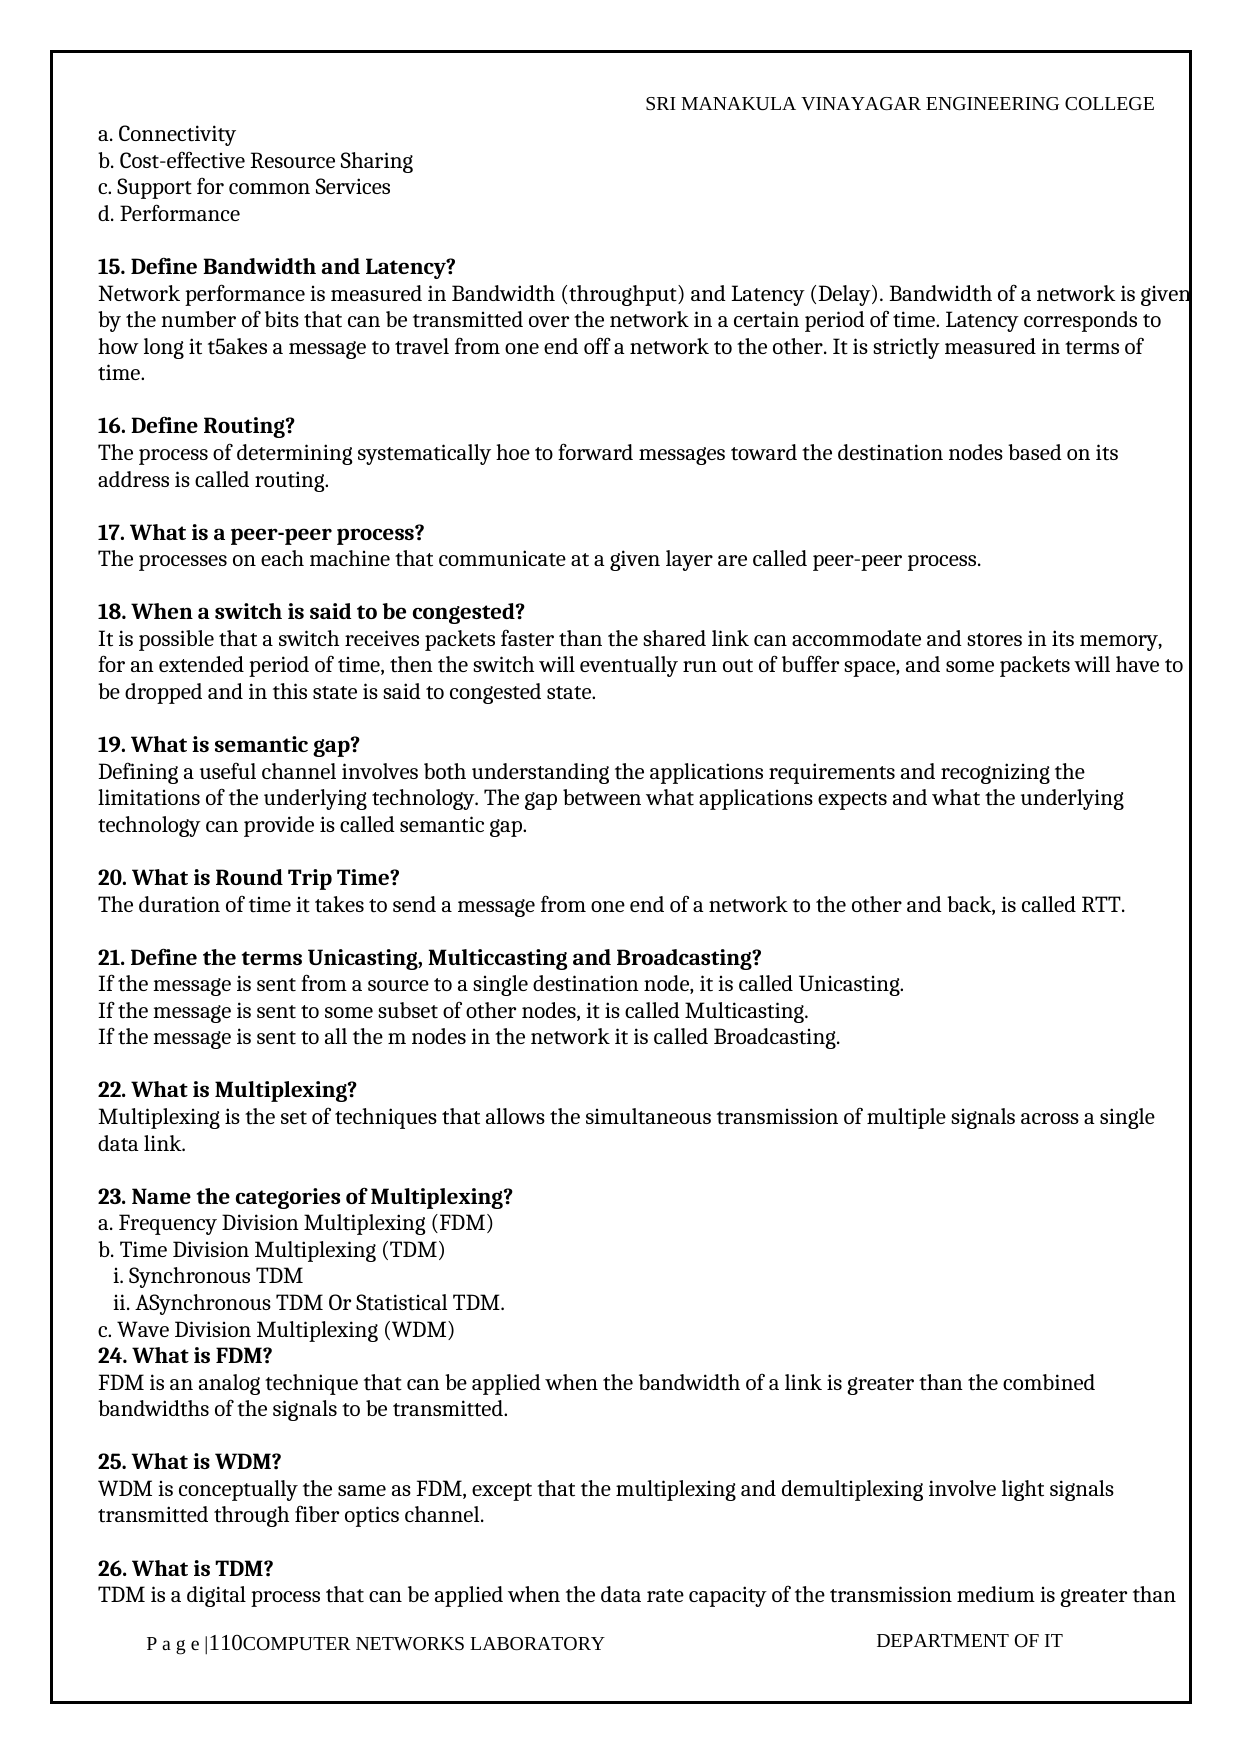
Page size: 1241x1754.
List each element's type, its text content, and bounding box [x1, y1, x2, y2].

text a. Frequency Division Multiplexing (FDM) b. Time Division Multiplexing (TDM) i. Synchronous TDM ii. ASynchronous TDM Or Statistical TDM. c. Wave Division Multiplexing (WDM) [98, 1210, 1189, 1343]
text 17. What is a peer-peer process? [98, 519, 1189, 546]
text The processes on each machine that communicate at a given layer are called peer-peer process. [98, 546, 1189, 572]
text 22. What is Multiplexing? [98, 1077, 1189, 1104]
text 15. Define Bandwidth and Latency? [98, 254, 1189, 280]
text 23. Name the categories of Multiplexing? [98, 1183, 1189, 1210]
text 21. Define the terms Unicasting, Multiccasting and Broadcasting? [98, 944, 1189, 971]
text 24. What is FDM? [98, 1343, 1189, 1369]
text Multiplexing is the set of techniques that allows the simultaneous transmission of multiple signals across a single data link. [98, 1104, 1189, 1157]
text 25. What is WDM? [98, 1449, 1189, 1476]
text The process of determining systematically hoe to forward messages toward the destination nodes based on its address is called routing. [98, 439, 1189, 493]
text 16. Define Routing? [98, 413, 1189, 439]
text 26. What is TDM? [98, 1555, 1189, 1582]
text Network performance is measured in Bandwidth (throughput) and Latency (Delay). Bandwidth of a network is given by the number of bits that can be transmitted over the network in a certain period of time. Latency corresponds to how long it t5akes a message to travel from one end off a network to the other. It is strictly measured in terms of time. [98, 280, 1189, 386]
text 19. What is semantic gap? [98, 732, 1189, 758]
text 18. When a switch is said to be congested? [98, 599, 1189, 626]
text Defining a useful channel involves both understanding the applications requirements and recognizing the limitations of the underlying technology. The gap between what applications expects and what the underlying technology can provide is called semantic gap. [98, 758, 1189, 838]
text 20. What is Round Trip Time? [98, 864, 1189, 891]
text FDM is an analog technique that can be applied when the bandwidth of a link is greater than the combined bandwidths of the signals to be transmitted. [98, 1369, 1189, 1422]
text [98, 1582, 1189, 1608]
text It is possible that a switch receives packets faster than the shared link can accommodate and stores in its memory, for an extended period of time, then the switch will eventually run out of buffer space, and some packets will have to be dropped and in this state is said to congested state. [98, 626, 1189, 705]
text The duration of time it takes to send a message from one end of a network to the other and back, is called RTT. [98, 891, 1189, 918]
text a. Connectivity b. Cost-effective Resource Sharing c. Support for common Services d. Performance [98, 121, 1189, 227]
text WDM is conceptually the same as FDM, except that the multiplexing and demultiplexing involve light signals transmitted through fiber optics channel. [98, 1476, 1189, 1529]
text If the message is sent from a source to a single destination node, it is called Unicasting. If the message is sent to some subset of other nodes, it is called Multicasting. If the message is sent to all the m nodes in the network it is called Broadcasting. [98, 971, 1189, 1051]
